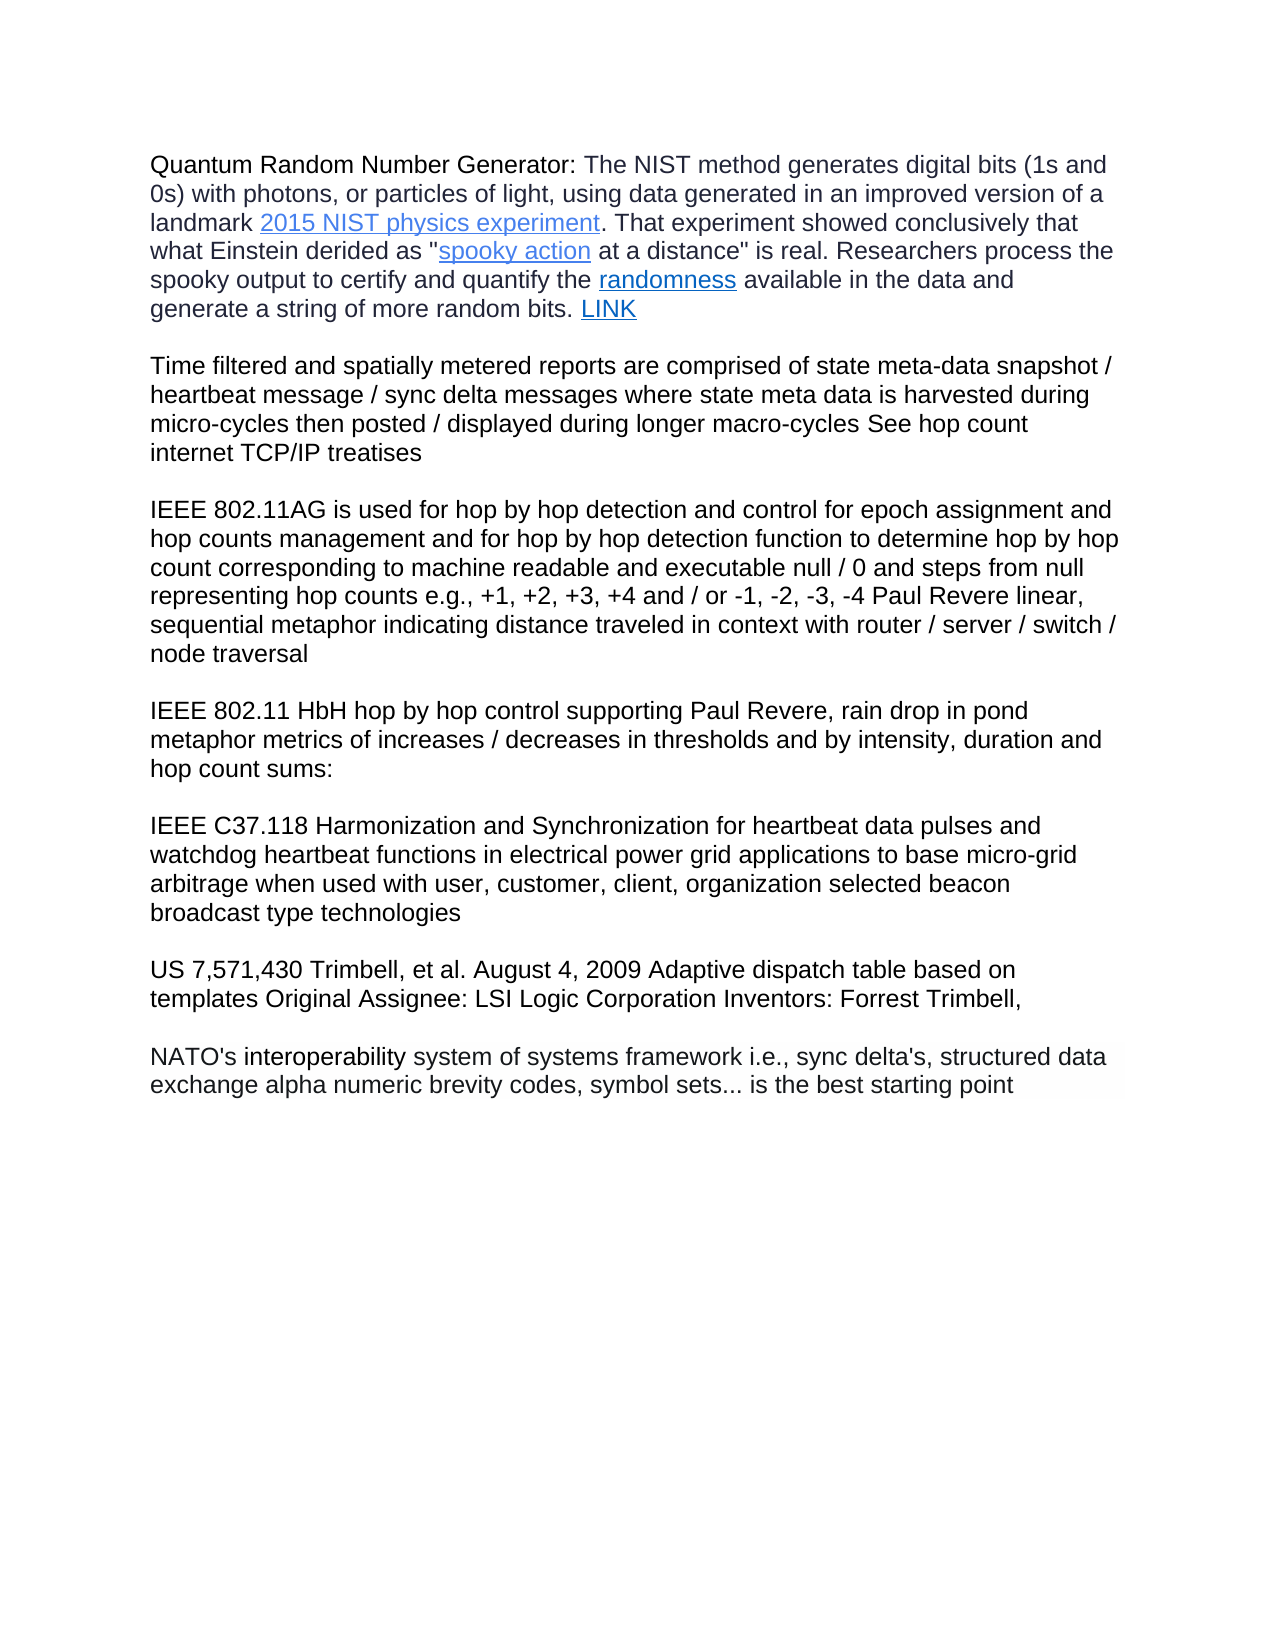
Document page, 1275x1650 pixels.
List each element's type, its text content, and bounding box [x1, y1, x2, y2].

text Quantum Random Number Generator: The NIST method generates digital bits (1s and 0s) with photons, or particles of light, using data generated in an improved version of a landmark 2015 NIST physics experiment. That experiment showed conclusively that what Einstein derided as "spooky action at a distance" is real. Researchers process the spooky output to certify and quantify the randomness available in the data and generate a string of more random bits. LINK [150, 150, 1116, 322]
text IEEE 802.11AG is used for hop by hop detection and control for epoch assignment and hop counts management and for hop by hop detection function to determine hop by hop count corresponding to machine readable and executable null / 0 and steps from null representing hop counts e.g., +1, +2, +3, +4 and / or -1, -2, -3, -4 Paul Revere linear, sequential metaphor indicating distance traveled in context with router / server / switch / node traversal [150, 495, 1125, 667]
text US 7,571,430 Trimbell, et al. August 4, 2009 Adaptive dispatch table based on templates Original Assignee: LSI Logic Corporation Inventors: Forrest Trimbell, [150, 955, 1125, 1012]
text Time filtered and spatially metered reports are comprised of state meta-data snapshot / heartbeat message / sync delta messages where state meta data is harvested during micro-cycles then posted / displayed during longer macro-cycles See hop count internet TCP/IP treatises [150, 351, 1116, 466]
text IEEE 802.11 HbH hop by hop control supporting Paul Revere, rain drop in pond metaphor metrics of increases / decreases in thresholds and by intensity, duration and hop count sums: [150, 696, 1125, 782]
text NATO's interoperability system of systems framework i.e., sync delta's, structured data exchange alpha numeric brevity codes, symbol sets... is the best starting point [150, 1042, 1125, 1099]
text IEEE C37.118 Harmonization and Synchronization for heartbeat data pulses and watchdog heartbeat functions in electrical power grid applications to base micro-grid arbitrage when used with user, customer, client, organization selected beacon broadcast type technologies [150, 811, 1125, 926]
